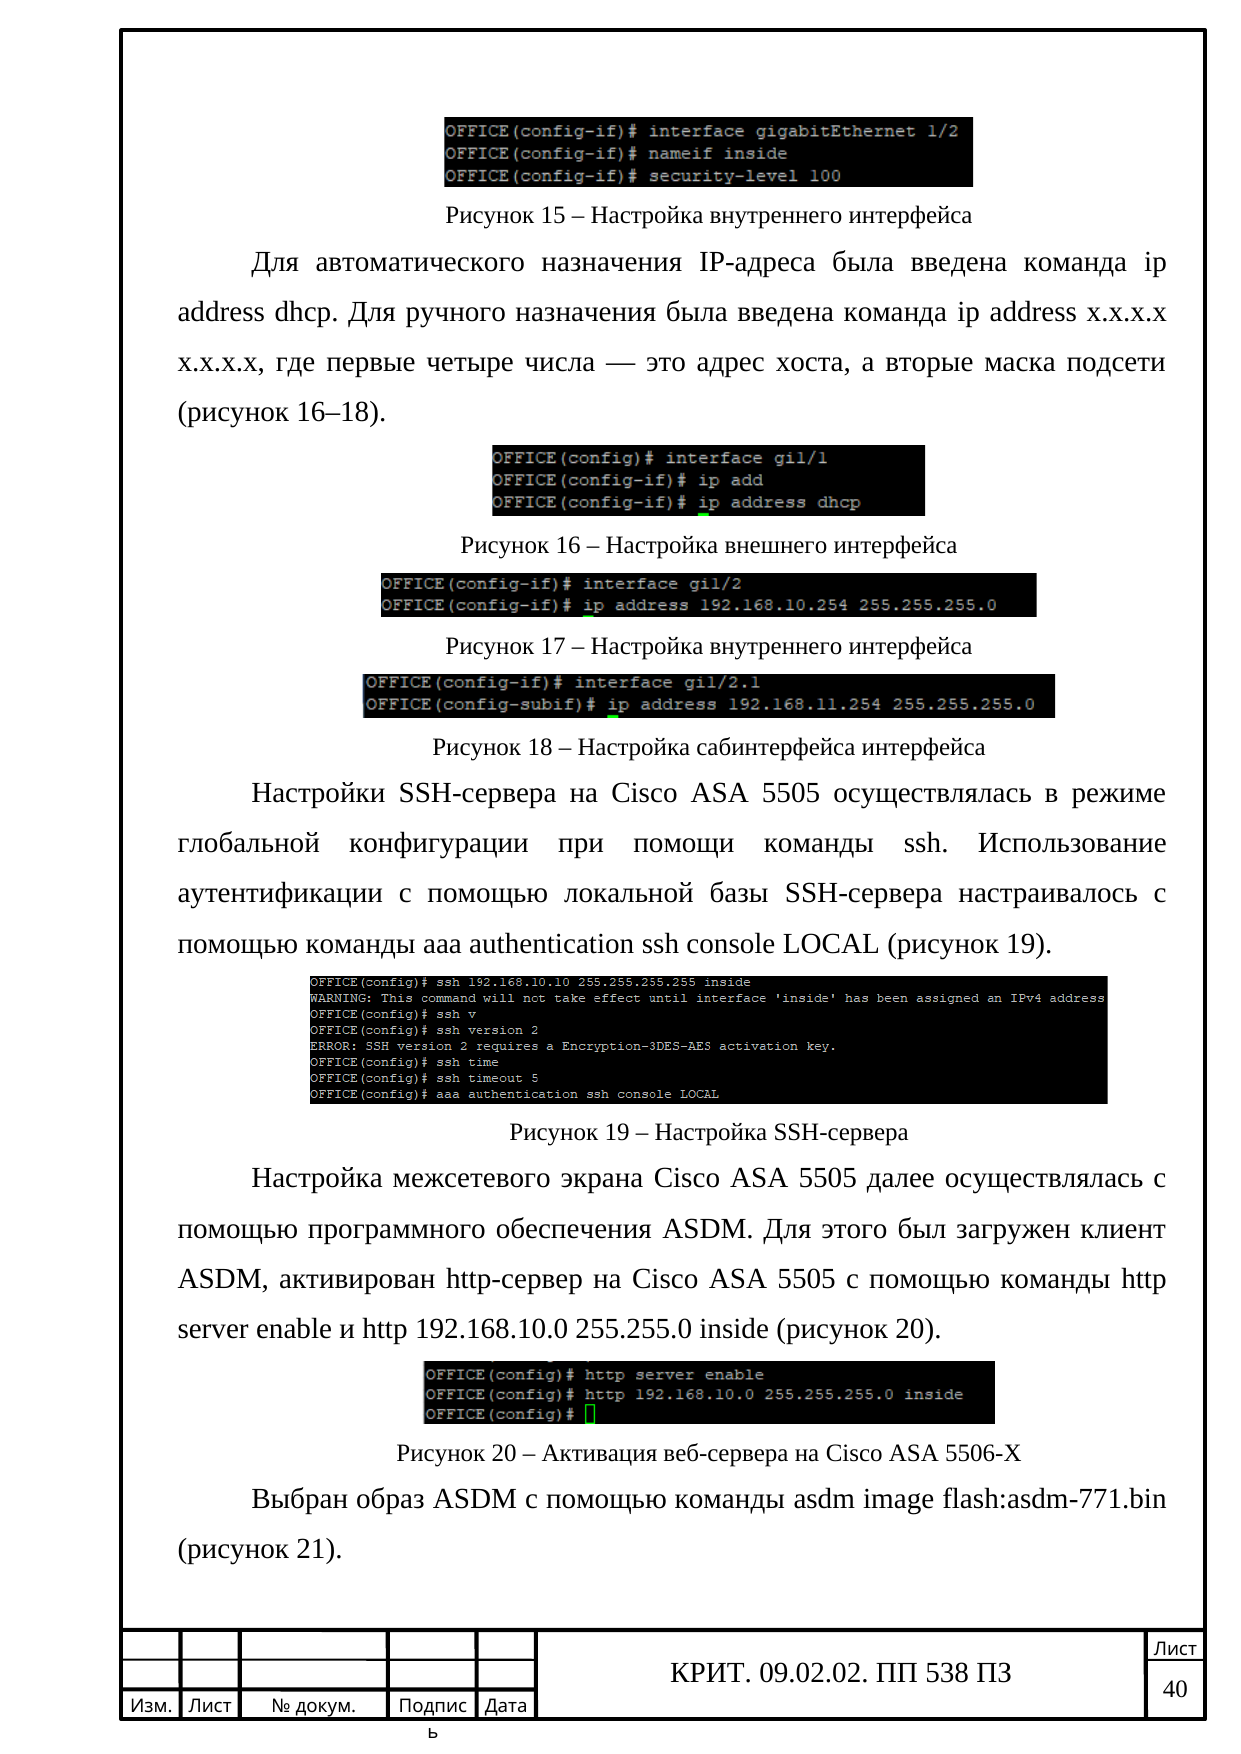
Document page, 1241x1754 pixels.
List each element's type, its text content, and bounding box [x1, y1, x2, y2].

picture [381, 573, 1037, 617]
text Рисунок 16 – Настройка внешнего интерфейса [177, 530, 1167, 559]
picture [422, 1361, 995, 1424]
text Настройка межсетевого экрана Cisco ASA 5505 далее осуществлялась с помощью программного обеспечения ASDM. Для этого был загружен клиент ASDM, активирован http-сервер на Cisco ASA 5505 с помощью команды http server enable и http 192.168.10.0 255.255.0 inside (рисунок 20). [177, 1161, 1167, 1345]
text Рисунок 18 – Настройка сабинтерфейса интерфейса [177, 732, 1167, 761]
text Для автоматического назначения IP-адреса была введена команда ip address dhcp. Для ручного назначения была введена команда ip address x.x.x.x x.x.x.x, где первые четыре числа — это адрес хоста, а вторые маска подсети (рисунок 16–18). [177, 244, 1167, 428]
text Рисунок 15 – Настройка внутреннего интерфейса [177, 201, 1167, 229]
text Выбран образ ASDM с помощью команды asdm image flash:asdm-771.bin (рисунок 21). [177, 1481, 1167, 1565]
picture [444, 117, 974, 187]
picture [362, 674, 1056, 718]
picture [492, 445, 926, 516]
text Рисунок 20 – Активация веб-сервера на Cisco ASA 5506-X [177, 1438, 1167, 1467]
picture [310, 976, 1108, 1104]
text Настройки SSH-сервера на Cisco ASA 5505 осуществлялась в режиме глобальной конфигурации при помощи команды ssh. Использование аутентификации с помощью локальной базы SSH-сервера настраивалось с помощью команды aaa authentication ssh console LOCAL (рисунок 19). [177, 775, 1167, 959]
text Рисунок 17 – Настройка внутреннего интерфейса [177, 631, 1167, 660]
text Рисунок 19 – Настройка SSH-сервера [177, 1117, 1167, 1146]
